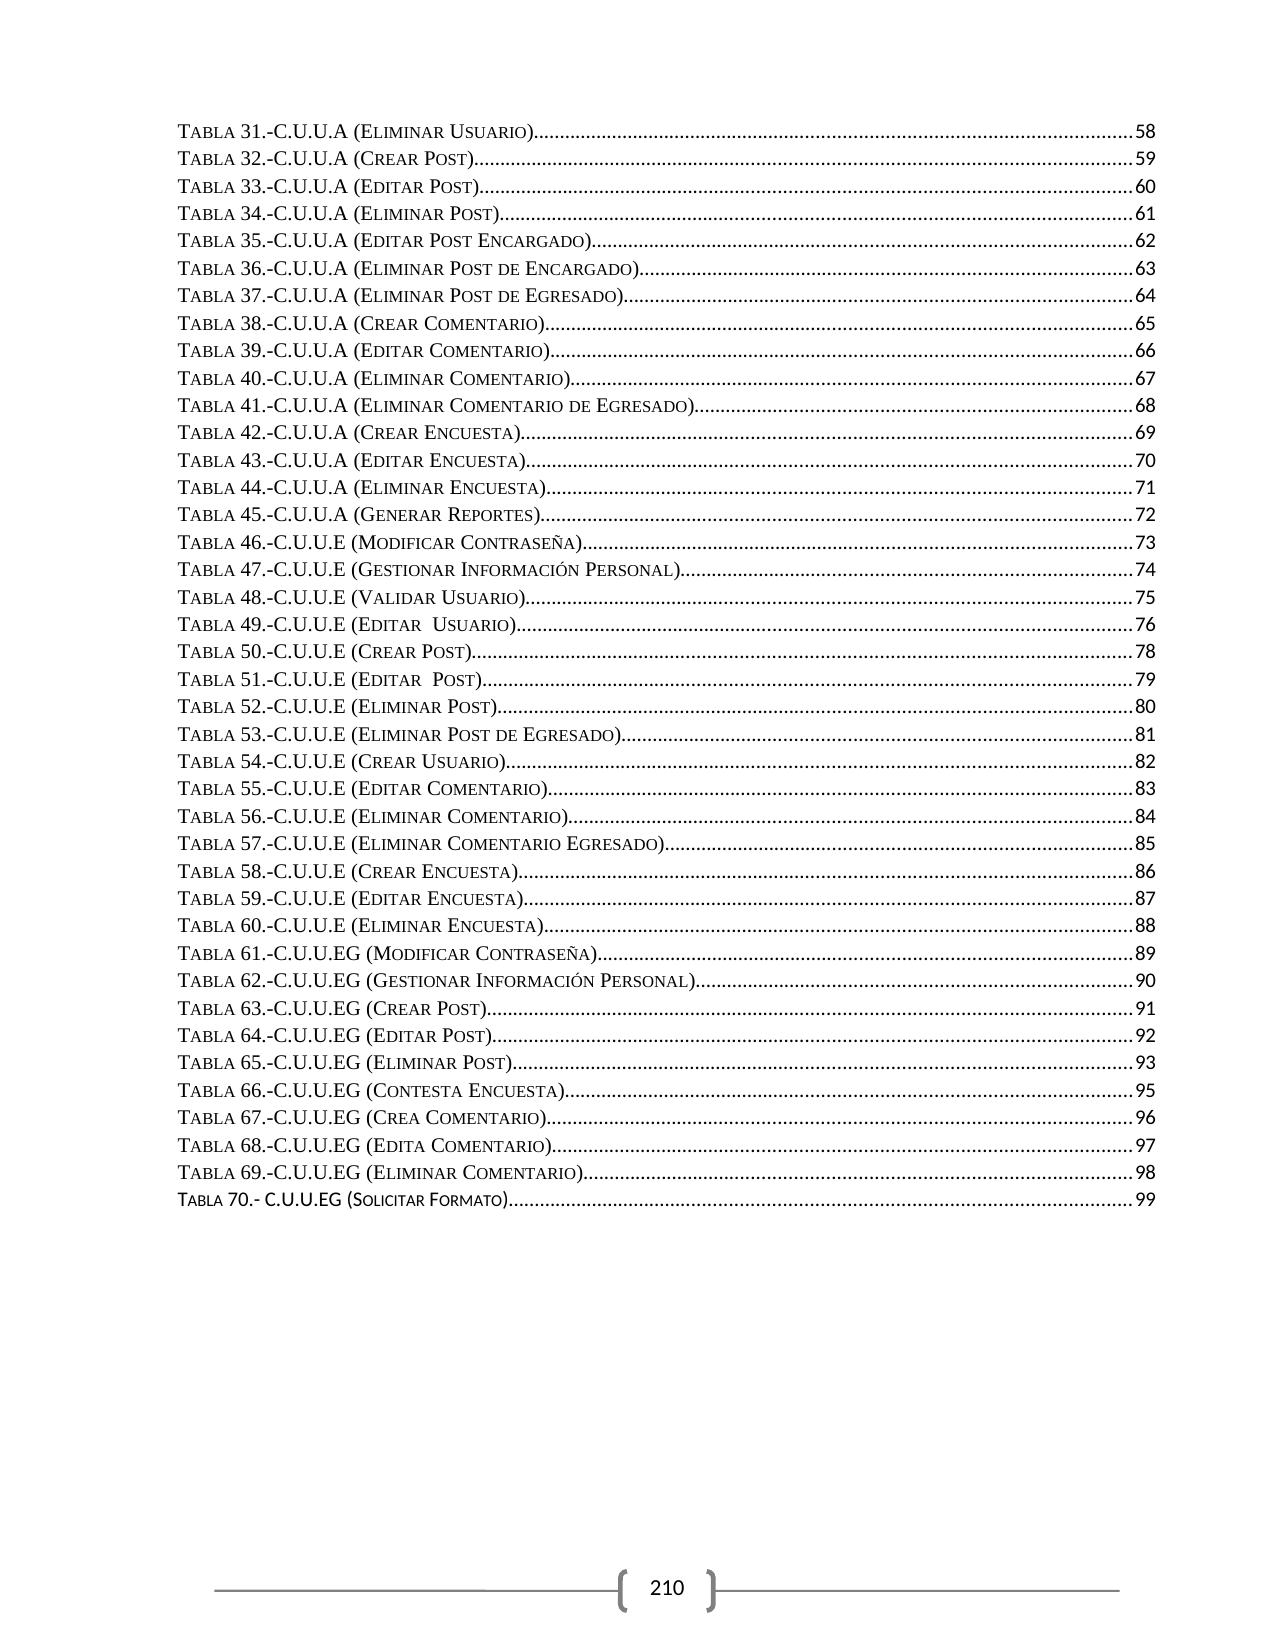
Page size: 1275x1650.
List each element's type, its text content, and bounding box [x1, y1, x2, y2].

text Tabla 52.-C.U.U.E (Eliminar Post) 80 [177, 693, 1157, 719]
text Tabla 62.-C.U.U.EG (Gestionar Información Personal) 90 [177, 967, 1157, 993]
text Tabla 46.-C.U.U.E (Modificar Contraseña) 73 [177, 529, 1157, 554]
text Tabla 65.-C.U.U.EG (Eliminar Post) 93 [177, 1049, 1157, 1075]
text Tabla 57.-C.U.U.E (Eliminar Comentario Egresado) 85 [177, 830, 1157, 856]
text Tabla 48.-C.U.U.E (Validar Usuario) 75 [177, 584, 1157, 609]
text Tabla 54.-C.U.U.E (Crear Usuario) 82 [177, 748, 1157, 774]
text Tabla 34.-C.U.U.A (Eliminar Post) 61 [177, 200, 1157, 226]
text Tabla 37.-C.U.U.A (Eliminar Post de Egresado) 64 [177, 282, 1157, 308]
text Tabla 49.-C.U.U.E (Editar Usuario) 76 [177, 611, 1157, 637]
text Tabla 50.-C.U.U.E (Crear Post) 78 [177, 639, 1157, 664]
text Tabla 36.-C.U.U.A (Eliminar Post de Encargado) 63 [177, 255, 1157, 281]
text Tabla 60.-C.U.U.E (Eliminar Encuesta) 88 [177, 913, 1157, 938]
text Tabla 70.- C.U.U.EG (Solicitar Formato) 99 [177, 1187, 1157, 1212]
text Tabla 69.-C.U.U.EG (Eliminar Comentario) 98 [177, 1159, 1157, 1184]
text Tabla 63.-C.U.U.EG (Crear Post) 91 [177, 995, 1157, 1020]
text Tabla 61.-C.U.U.EG (Modificar Contraseña) 89 [177, 940, 1157, 965]
text Tabla 38.-C.U.U.A (Crear Comentario) 65 [177, 310, 1157, 335]
text Tabla 41.-C.U.U.A (Eliminar Comentario de Egresado) 68 [177, 392, 1157, 417]
text Tabla 43.-C.U.U.A (Editar Encuesta) 70 [177, 447, 1157, 472]
text Tabla 51.-C.U.U.E (Editar Post) 79 [177, 666, 1157, 691]
text Tabla 35.-C.U.U.A (Editar Post Encargado) 62 [177, 228, 1157, 253]
text Tabla 56.-C.U.U.E (Eliminar Comentario) 84 [177, 803, 1157, 828]
text Tabla 47.-C.U.U.E (Gestionar Información Personal) 74 [177, 556, 1157, 582]
text Tabla 45.-C.U.U.A (Generar Reportes) 72 [177, 502, 1157, 527]
text Tabla 66.-C.U.U.EG (Contesta Encuesta) 95 [177, 1077, 1157, 1102]
text Tabla 42.-C.U.U.A (Crear Encuesta) 69 [177, 419, 1157, 445]
text Tabla 58.-C.U.U.E (Crear Encuesta) 86 [177, 858, 1157, 883]
text Tabla 64.-C.U.U.EG (Editar Post) 92 [177, 1022, 1157, 1048]
text Tabla 67.-C.U.U.EG (Crea Comentario) 96 [177, 1104, 1157, 1130]
text Tabla 31.-C.U.U.A (Eliminar Usuario) 58 [177, 118, 1157, 143]
text Tabla 44.-C.U.U.A (Eliminar Encuesta) 71 [177, 474, 1157, 500]
text Tabla 55.-C.U.U.E (Editar Comentario) 83 [177, 776, 1157, 801]
text Tabla 40.-C.U.U.A (Eliminar Comentario) 67 [177, 365, 1157, 390]
text Tabla 68.-C.U.U.EG (Edita Comentario) 97 [177, 1132, 1157, 1157]
text Tabla 59.-C.U.U.E (Editar Encuesta) 87 [177, 885, 1157, 911]
text Tabla 33.-C.U.U.A (Editar Post) 60 [177, 173, 1157, 198]
text Tabla 32.-C.U.U.A (Crear Post) 59 [177, 146, 1157, 171]
text Tabla 53.-C.U.U.E (Eliminar Post de Egresado) 81 [177, 721, 1157, 746]
text Tabla 39.-C.U.U.A (Editar Comentario) 66 [177, 337, 1157, 363]
